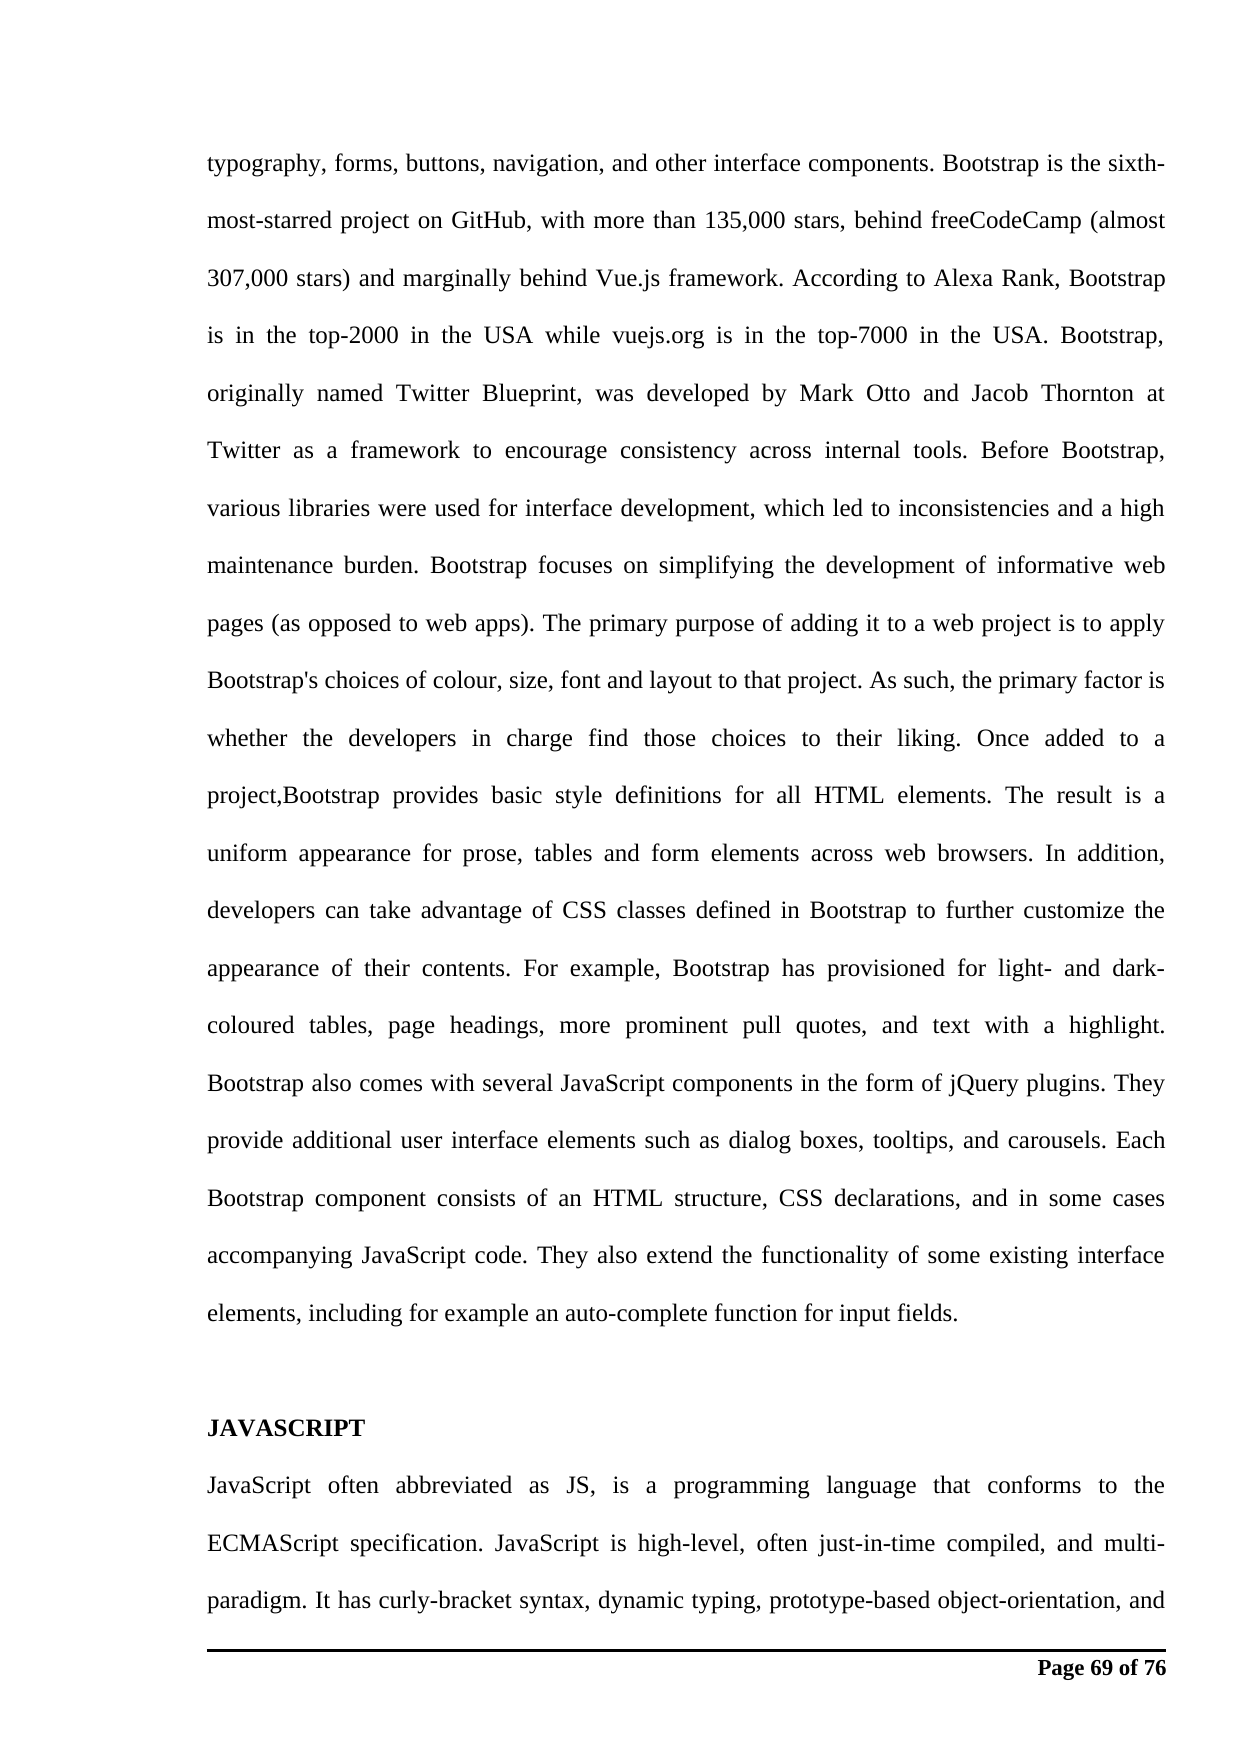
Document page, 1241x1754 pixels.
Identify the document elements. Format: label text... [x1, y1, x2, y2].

text BOOTSTRAP [207, 148, 1166, 176]
text Bootstrap is a free and open-source CSS framework directed at responsive, mobile-first front-end web development. It contains CSS- and (optionally) JavaScript-based design templates for typography, forms, buttons, navigation, and other interface components. Bootstrap is the sixth-most-starred project on GitHub, with more than 135,000 stars, behind freeCodeCamp (almost 307,000 stars) and marginally behind Vue.js framework. According to Alexa Rank, Bootstrap is in the top-2000 in the USA while vuejs.org is in the top-7000 in the USA. Bootstrap, originally named Twitter Blueprint, was developed by Mark Otto and Jacob Thornton at Twitter as a framework to encourage consistency across internal tools. Before Bootstrap, various libraries were used for interface development, which led to inconsistencies and a high maintenance burden. Bootstrap focuses on simplifying the development of informative web pages (as opposed to web apps). The primary purpose of adding it to a web project is to apply Bootstrap's choices of colour, size, font and layout to that project. As such, the primary factor is whether the developers in charge find those choices to their liking. Once added to a project,Bootstrap provides basic style definitions for all HTML elements. The result is a uniform appearance for prose, tables and form elements across web browsers. In addition, developers can take advantage of CSS classes defined in Bootstrap to further customize the appearance of their contents. For example, Bootstrap has provisioned for light- and dark-coloured tables, page headings, more prominent pull quotes, and text with a highlight. Bootstrap also comes with several JavaScript components in the form of jQuery plugins. They provide additional user interface elements such as dialog boxes, tooltips, and carousels. Each Bootstrap component consists of an HTML structure, CSS declarations, and in some cases accompanying JavaScript code. They also extend the functionality of some existing interface elements, including for example an auto-complete function for input fields. [207, 205, 1166, 1499]
text JAVASCRIPT [207, 1585, 1166, 1614]
